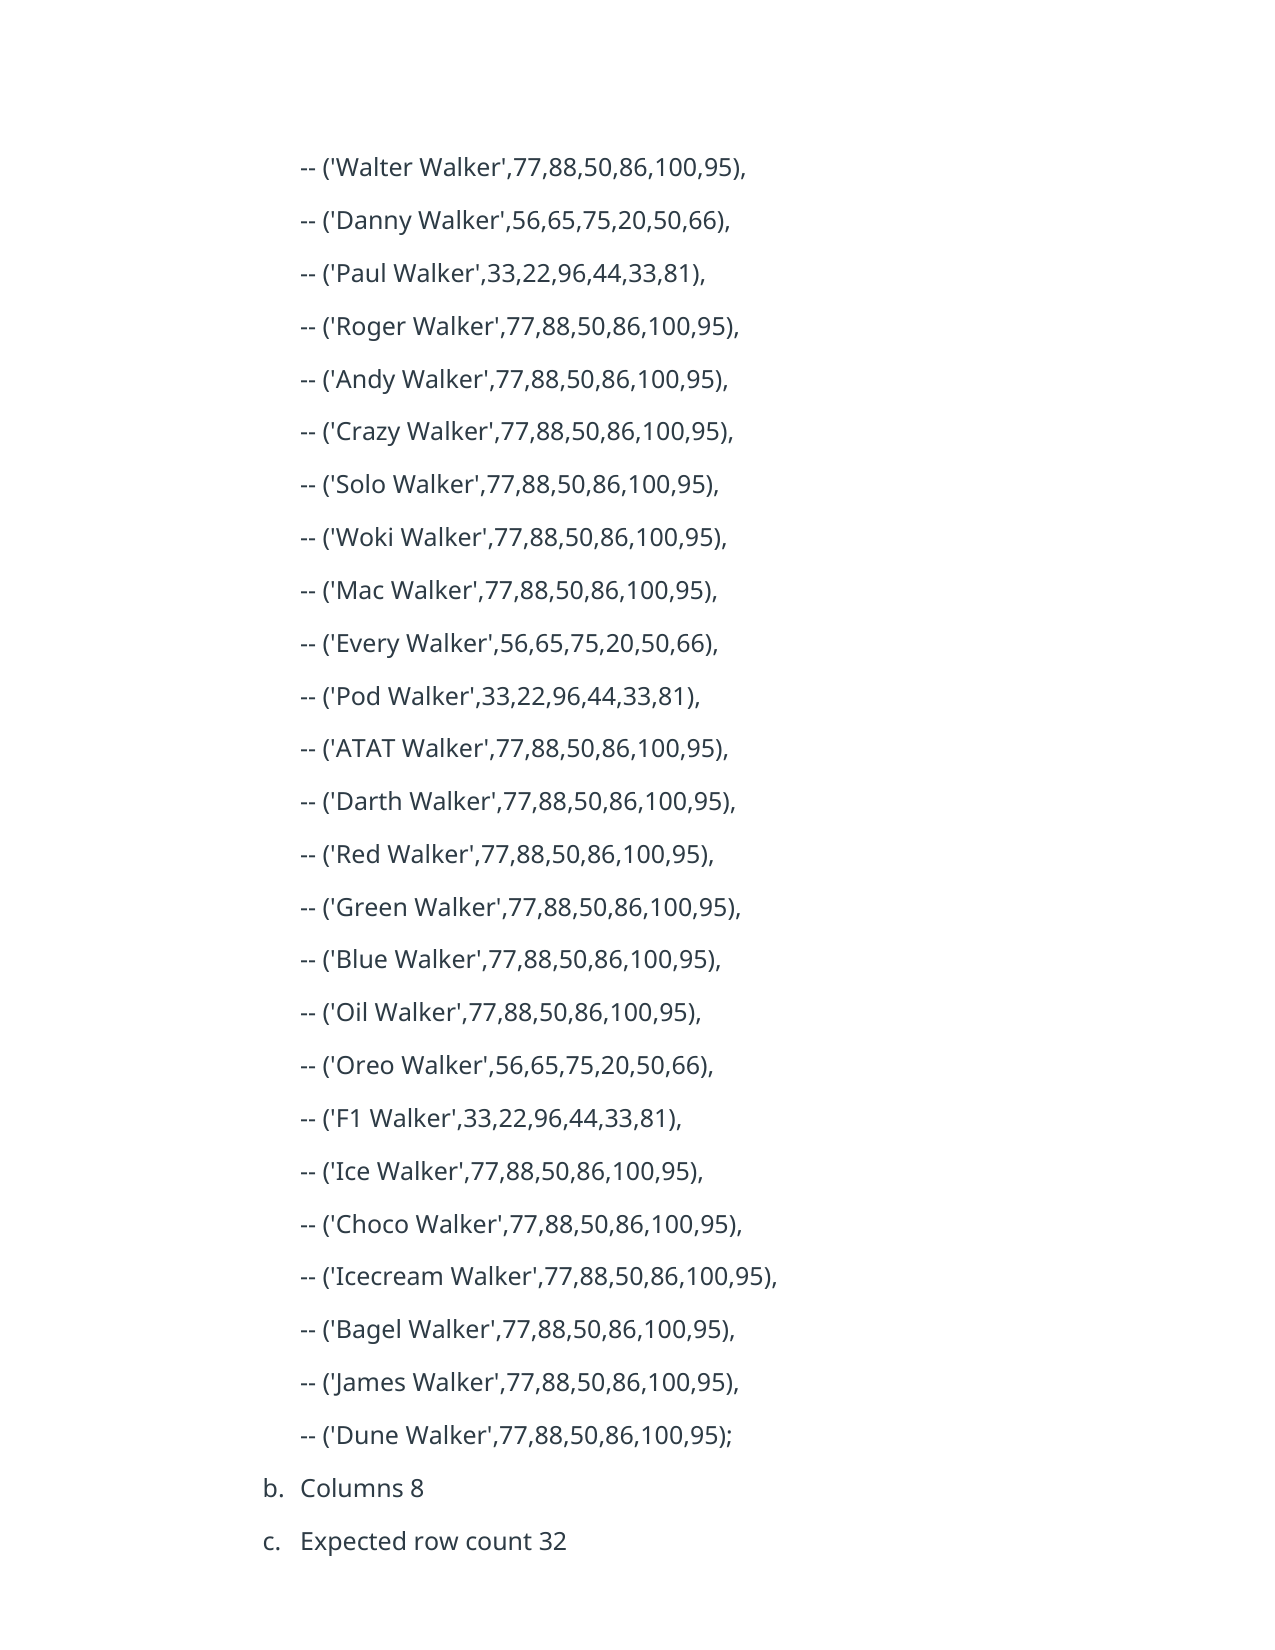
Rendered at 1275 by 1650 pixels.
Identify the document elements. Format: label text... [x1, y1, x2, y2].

text -- ('Dune Walker',77,88,50,86,100,95); [300, 1417, 1125, 1452]
text -- ('Crazy Walker',77,88,50,86,100,95), [300, 414, 1125, 448]
text -- ('Icecream Walker',77,88,50,86,100,95), [300, 1259, 1125, 1293]
text -- ('Paul Walker',33,22,96,44,33,81), [300, 256, 1125, 290]
text -- ('Oil Walker',77,88,50,86,100,95), [300, 995, 1125, 1029]
text -- ('Green Walker',77,88,50,86,100,95), [300, 889, 1125, 923]
text -- ('Every Walker',56,65,75,20,50,66), [300, 625, 1125, 659]
text -- ('Oreo Walker',56,65,75,20,50,66), [300, 1048, 1125, 1082]
list Columns 8 [262, 1470, 1125, 1504]
text -- ('Choco Walker',77,88,50,86,100,95), [300, 1206, 1125, 1240]
list Expected row count 32 [262, 1523, 1125, 1557]
text -- ('Blue Walker',77,88,50,86,100,95), [300, 942, 1125, 976]
text -- ('Walter Walker',77,88,50,86,100,95), [300, 150, 1125, 184]
text -- ('Woki Walker',77,88,50,86,100,95), [300, 520, 1125, 554]
text -- ('Red Walker',77,88,50,86,100,95), [300, 837, 1125, 871]
text -- ('F1 Walker',33,22,96,44,33,81), [300, 1101, 1125, 1135]
text -- ('ATAT Walker',77,88,50,86,100,95), [300, 731, 1125, 765]
text -- ('Danny Walker',56,65,75,20,50,66), [300, 203, 1125, 237]
text -- ('Ice Walker',77,88,50,86,100,95), [300, 1153, 1125, 1187]
text -- ('James Walker',77,88,50,86,100,95), [300, 1365, 1125, 1399]
text -- ('Andy Walker',77,88,50,86,100,95), [300, 361, 1125, 395]
text -- ('Mac Walker',77,88,50,86,100,95), [300, 572, 1125, 607]
text -- ('Pod Walker',33,22,96,44,33,81), [300, 678, 1125, 712]
text -- ('Roger Walker',77,88,50,86,100,95), [300, 308, 1125, 342]
text -- ('Bagel Walker',77,88,50,86,100,95), [300, 1312, 1125, 1346]
text -- ('Solo Walker',77,88,50,86,100,95), [300, 467, 1125, 501]
text -- ('Darth Walker',77,88,50,86,100,95), [300, 784, 1125, 818]
